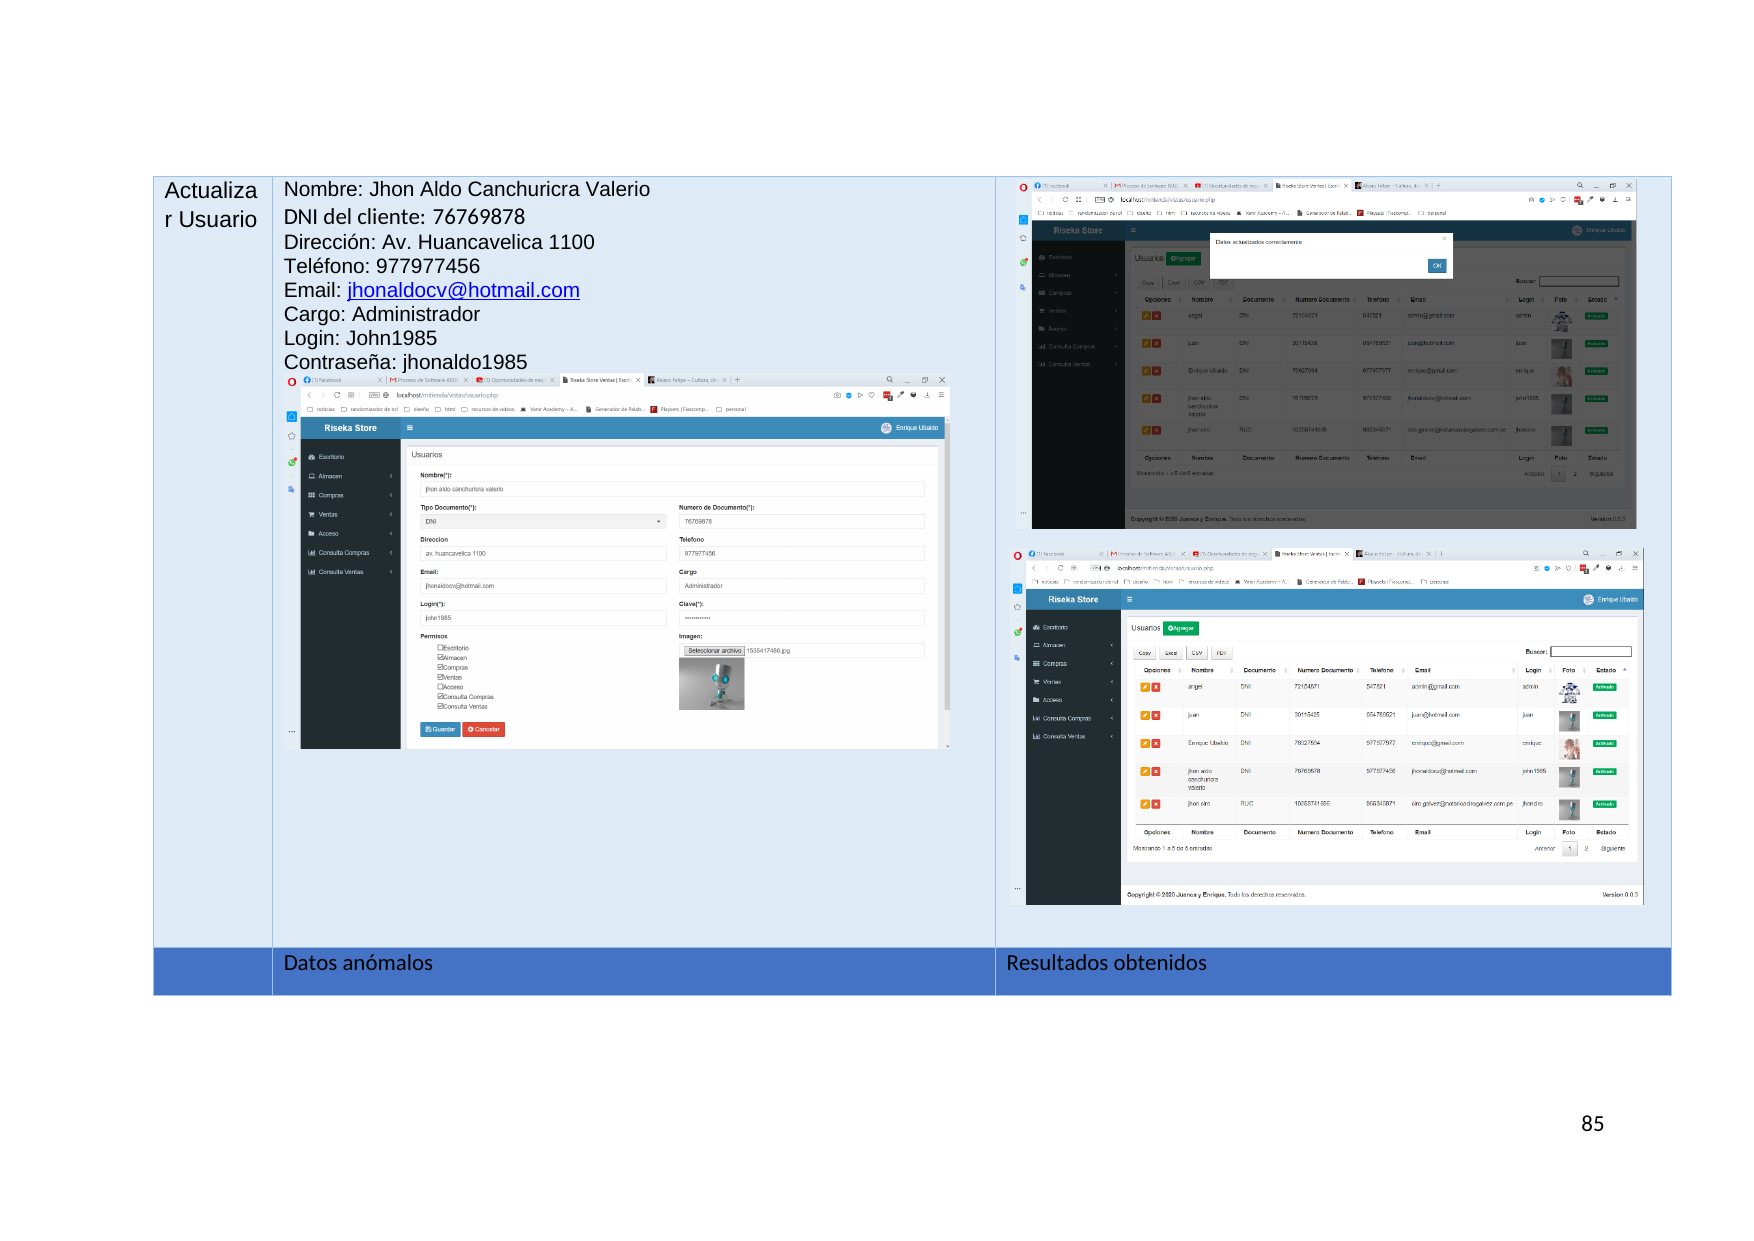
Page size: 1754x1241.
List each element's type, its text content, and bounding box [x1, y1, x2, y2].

picture [283, 373, 950, 749]
table_cell [154, 948, 272, 995]
table_cell Datos anómalos [273, 948, 995, 995]
picture [1015, 179, 1637, 529]
table_cell Resultados obtenidos [996, 948, 1671, 995]
table_cell Actualizar Usuario [154, 177, 272, 947]
table_cell Nombre: Jhon Aldo Canchuricra Valerio DNI del cliente: 76769878 Dirección: Av. Huancavelica 1100 Teléfono: 977977456 Email: jhonaldocv@hotmail.com Cargo: Administrador Login: John1985 Contraseña: jhonaldo1985 [273, 177, 995, 947]
picture [1009, 548, 1644, 905]
table_cell [996, 177, 1671, 947]
